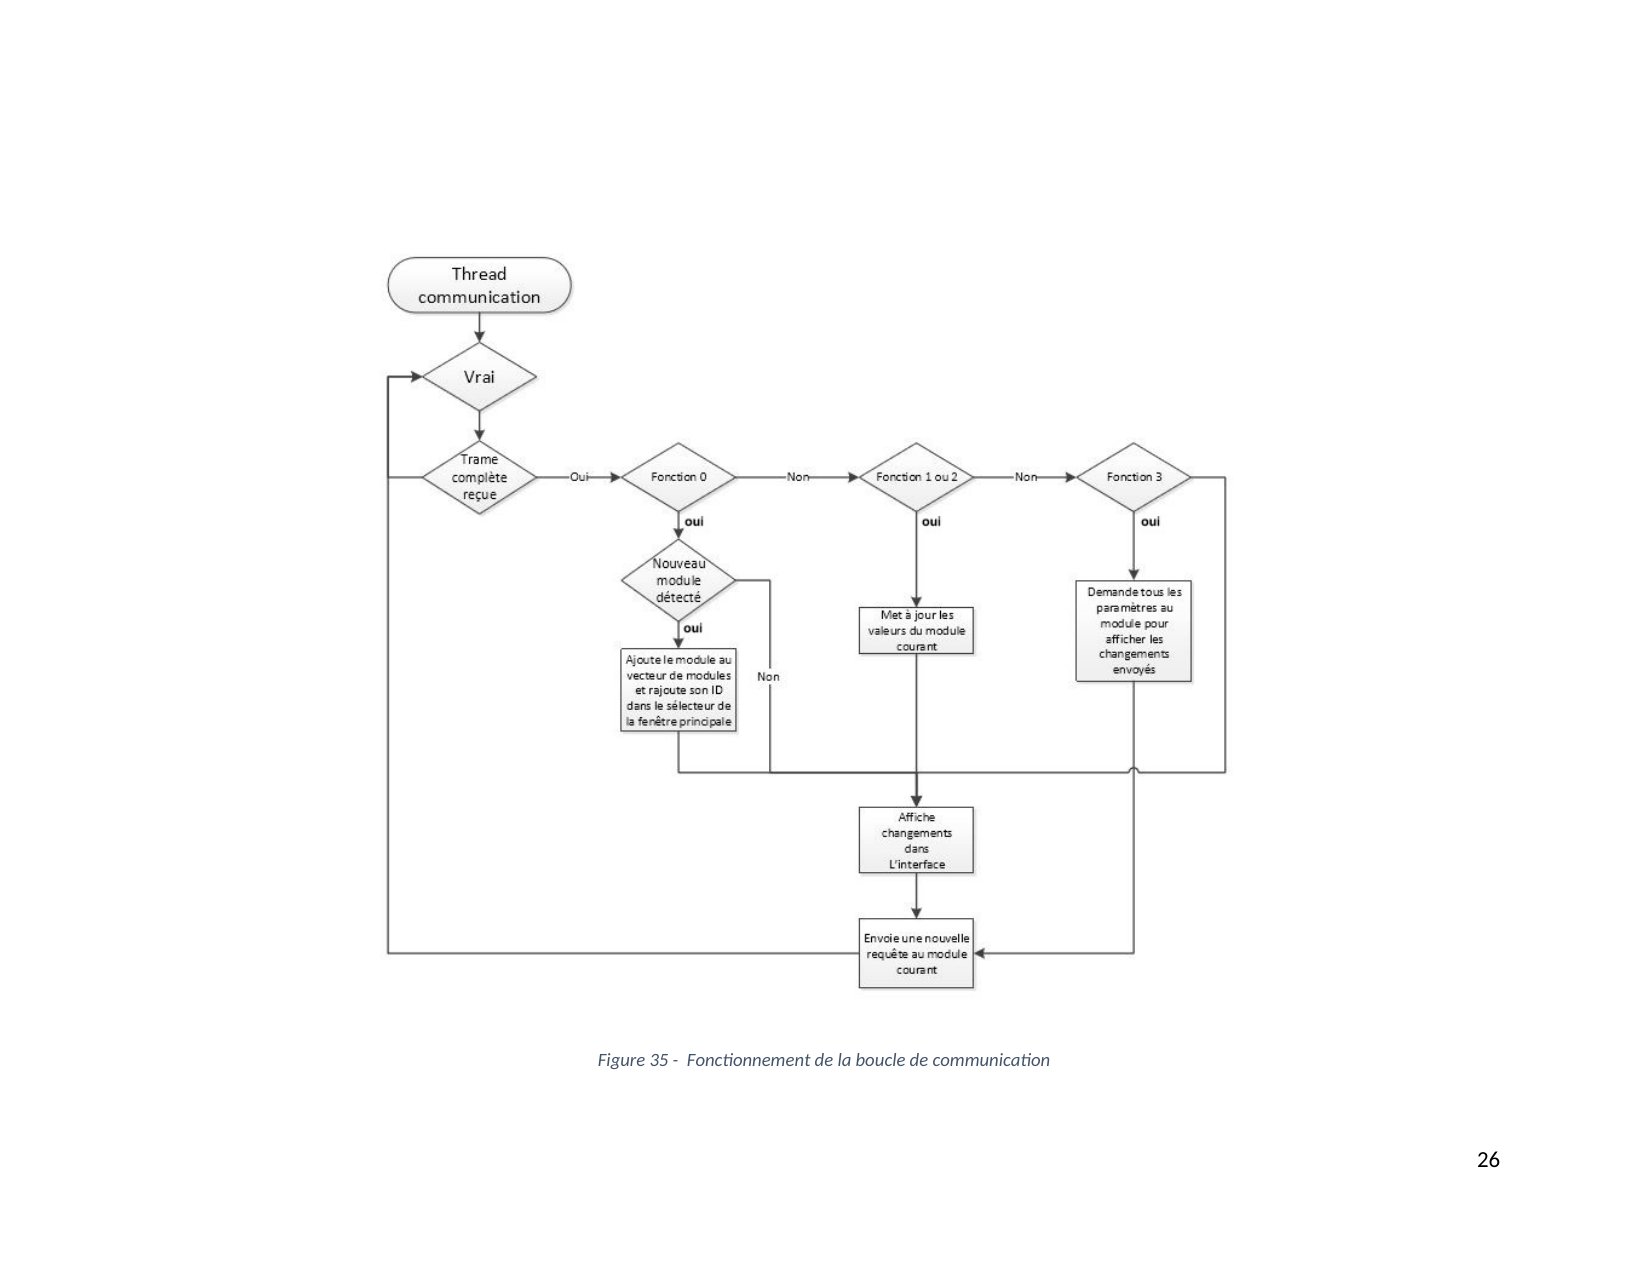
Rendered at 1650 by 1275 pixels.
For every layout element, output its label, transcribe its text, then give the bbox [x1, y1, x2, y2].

picture [342, 234, 1308, 1049]
